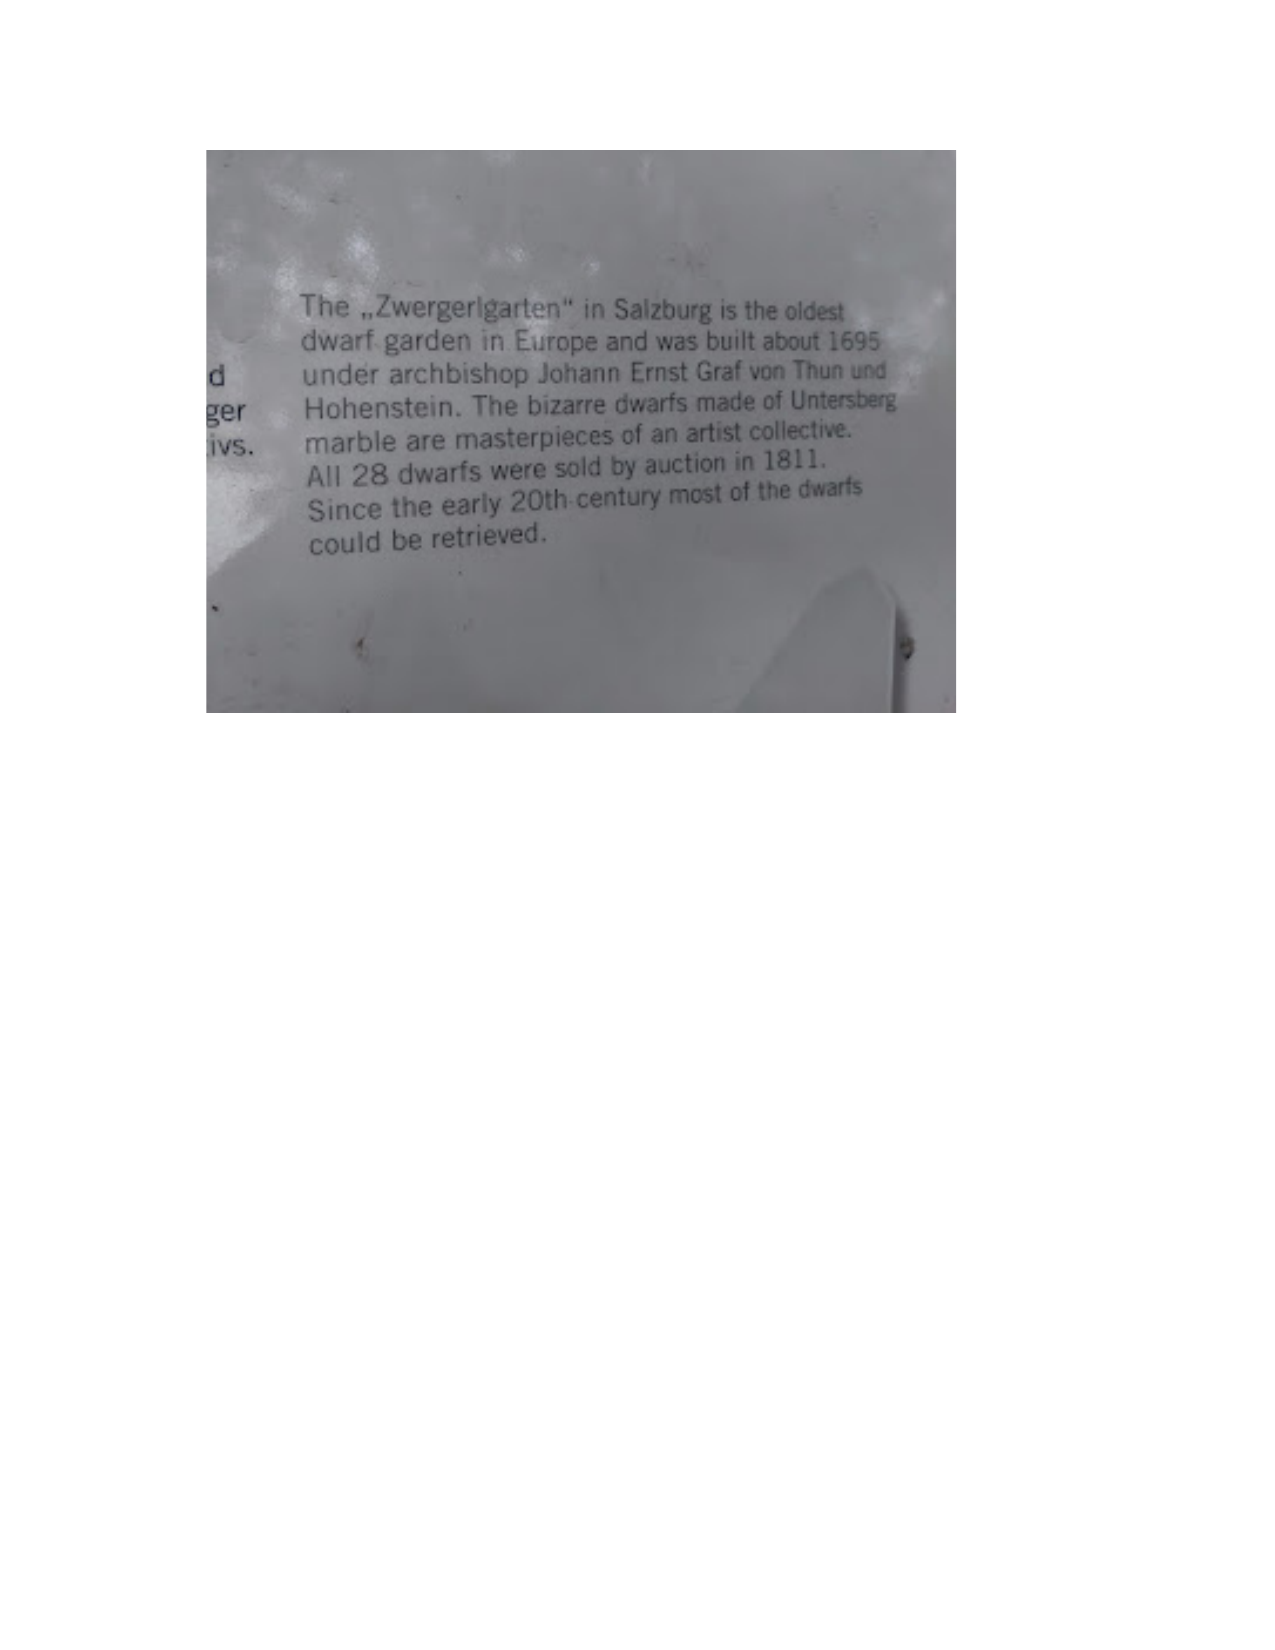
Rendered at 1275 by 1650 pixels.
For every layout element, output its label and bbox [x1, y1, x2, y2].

picture [206, 150, 957, 713]
